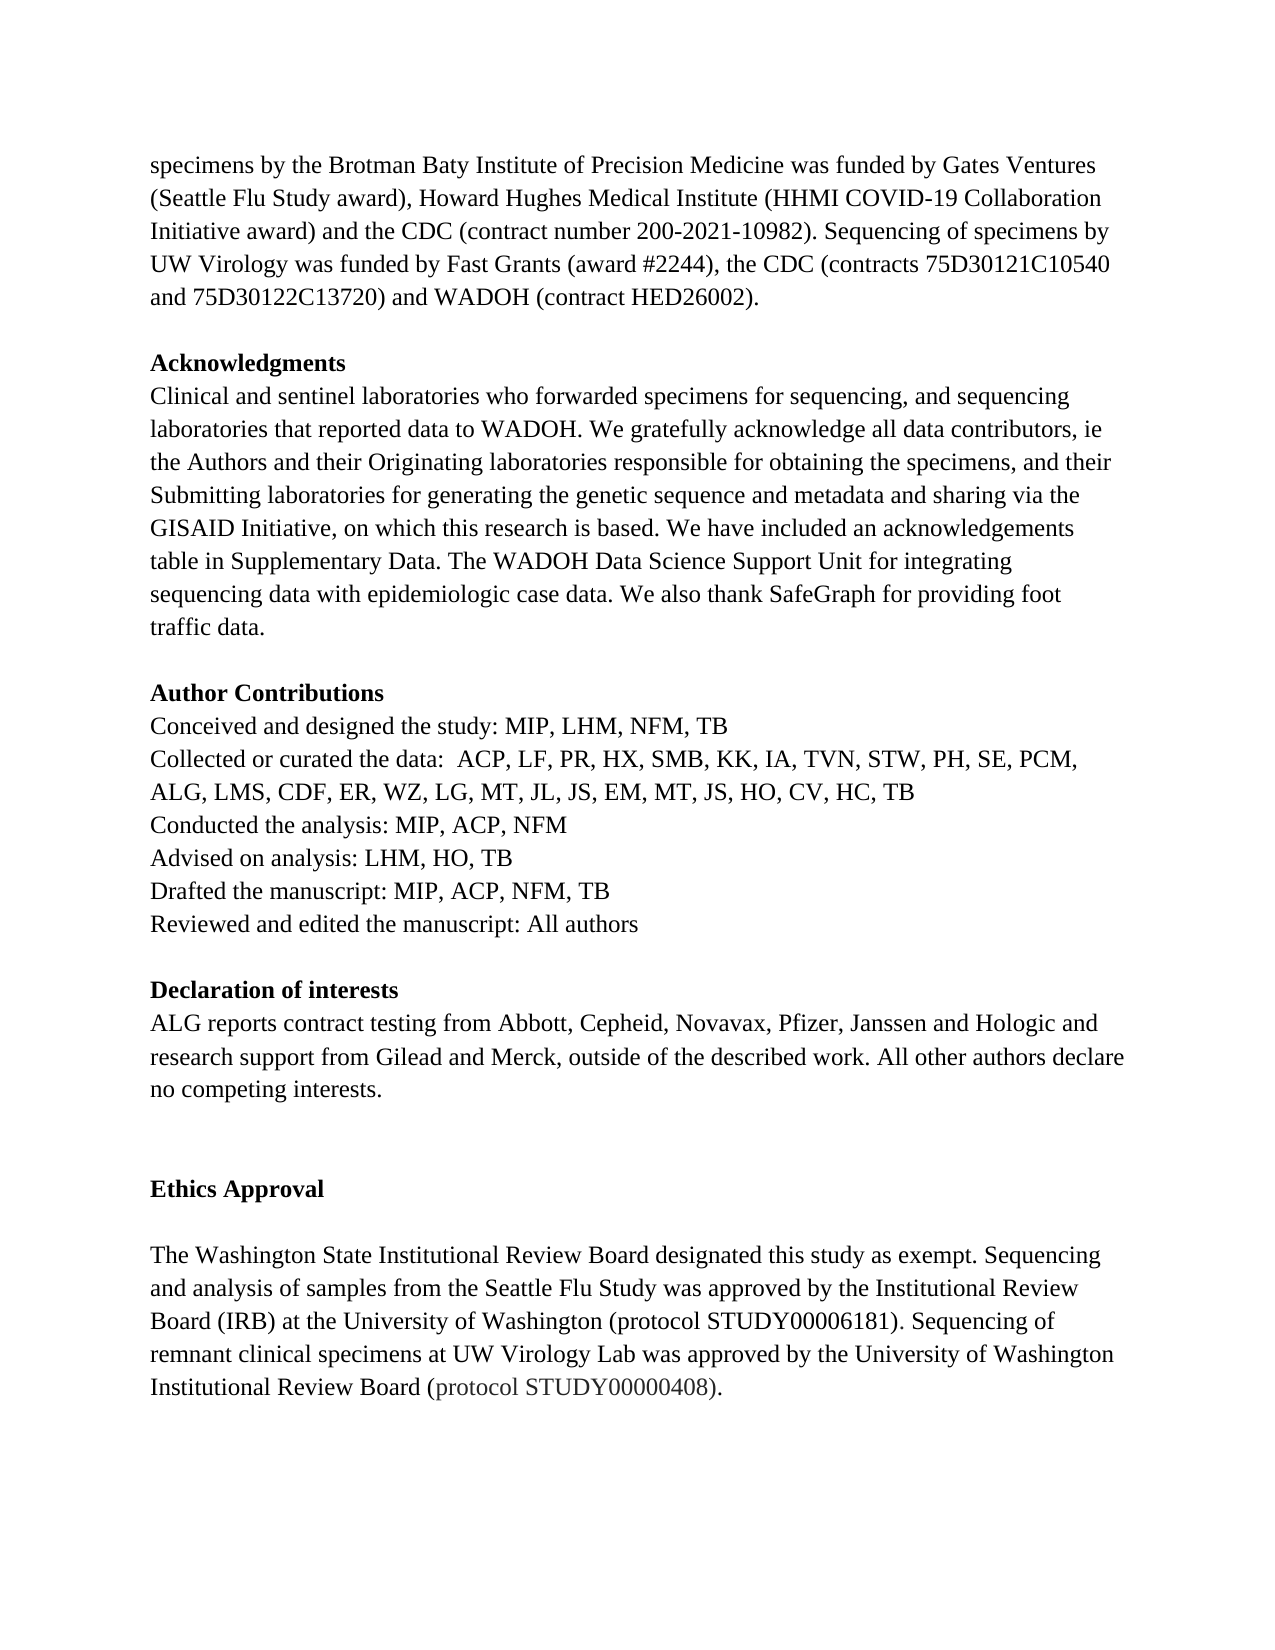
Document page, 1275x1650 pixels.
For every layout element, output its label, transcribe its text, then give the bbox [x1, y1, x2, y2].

text Author Contributions [150, 678, 1125, 707]
text The Washington State Institutional Review Board designated this study as exempt. Sequencing and analysis of samples from the Seattle Flu Study was approved by the Institutional Review Board (IRB) at the University of Washington (protocol STUDY00006181). Sequencing of remnant clinical specimens at UW Virology Lab was approved by the University of Washington Institutional Review Board (protocol STUDY00000408). [150, 1240, 1125, 1401]
text Advised on analysis: LHM, HO, TB [150, 843, 1125, 872]
text Drafted the manuscript: MIP, ACP, NFM, TB [150, 876, 1125, 905]
text Conducted the analysis: MIP, ACP, NFM [150, 810, 1125, 839]
text ALG reports contract testing from Abbott, Cepheid, Novavax, Pfizer, Janssen and Hologic and research support from Gilead and Merck, outside of the described work. All other authors declare no competing interests. [150, 1008, 1125, 1103]
text Acknowledgments [150, 348, 1125, 377]
text Conceived and designed the study: MIP, LHM, NFM, TB [150, 711, 1125, 740]
text Reviewed and edited the manuscript: All authors [150, 909, 1125, 938]
text Clinical and sentinel laboratories who forwarded specimens for sequencing, and sequencing laboratories that reported data to WADOH. We gratefully acknowledge all data contributors, ie the Authors and their Originating laboratories responsible for obtaining the specimens, and their Submitting laboratories for generating the genetic sequence and metadata and sharing via the GISAID Initiative, on which this research is based. We have included an acknowledgements table in Supplementary Data. The WADOH Data Science Support Unit for integrating sequencing data with epidemiologic case data. We also thank SafeGraph for providing foot traffic data. [150, 381, 1125, 641]
text Declaration of interests [150, 976, 1125, 1004]
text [150, 150, 1125, 311]
text Collected or curated the data: ACP, LF, PR, HX, SMB, KK, IA, TVN, STW, PH, SE, PCM, ALG, LMS, CDF, ER, WZ, LG, MT, JL, JS, EM, MT, JS, HO, CV, HC, TB [150, 744, 1125, 806]
text Ethics Approval [150, 1174, 1125, 1202]
